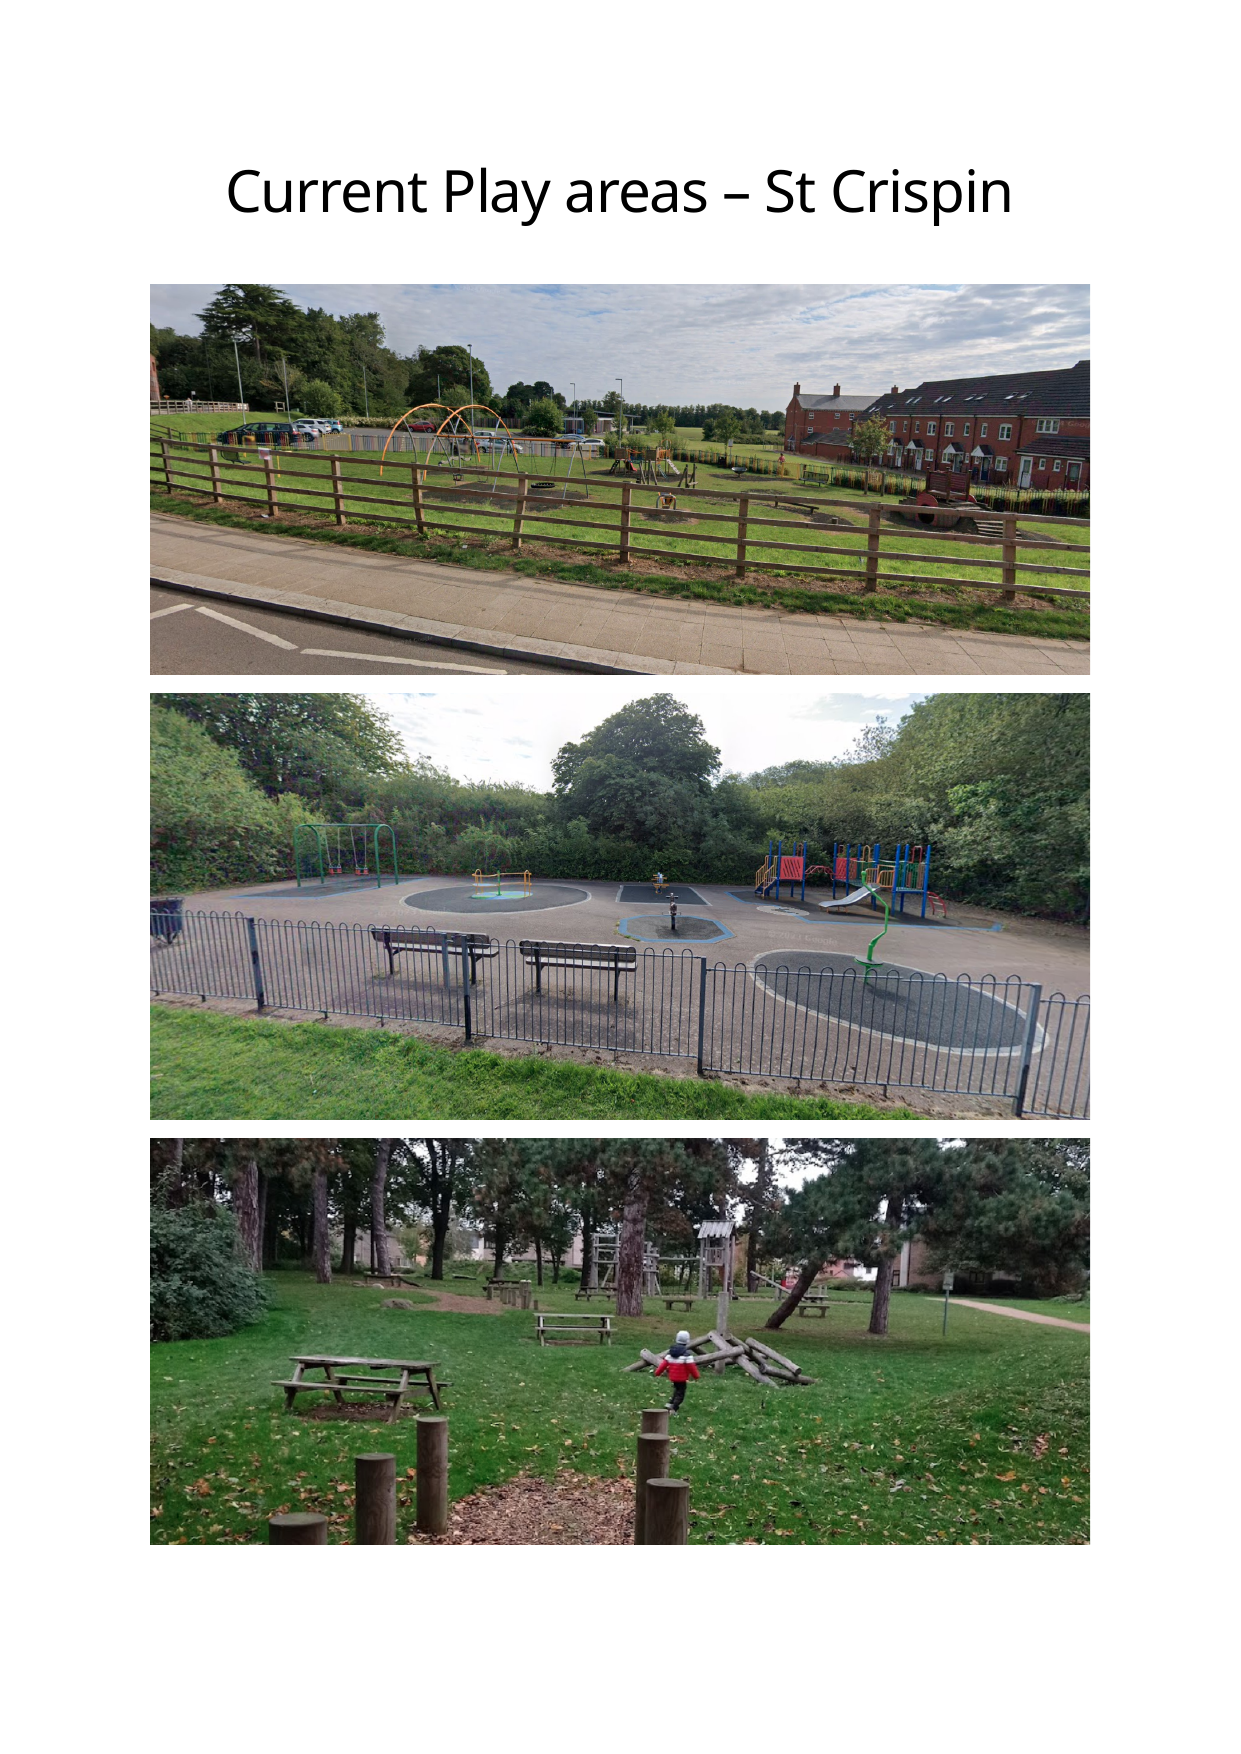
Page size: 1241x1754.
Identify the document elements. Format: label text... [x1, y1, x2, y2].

picture [150, 693, 1091, 1120]
title Current Play areas – St Crispin [150, 150, 1090, 229]
picture [150, 284, 1091, 675]
picture [150, 1138, 1091, 1545]
